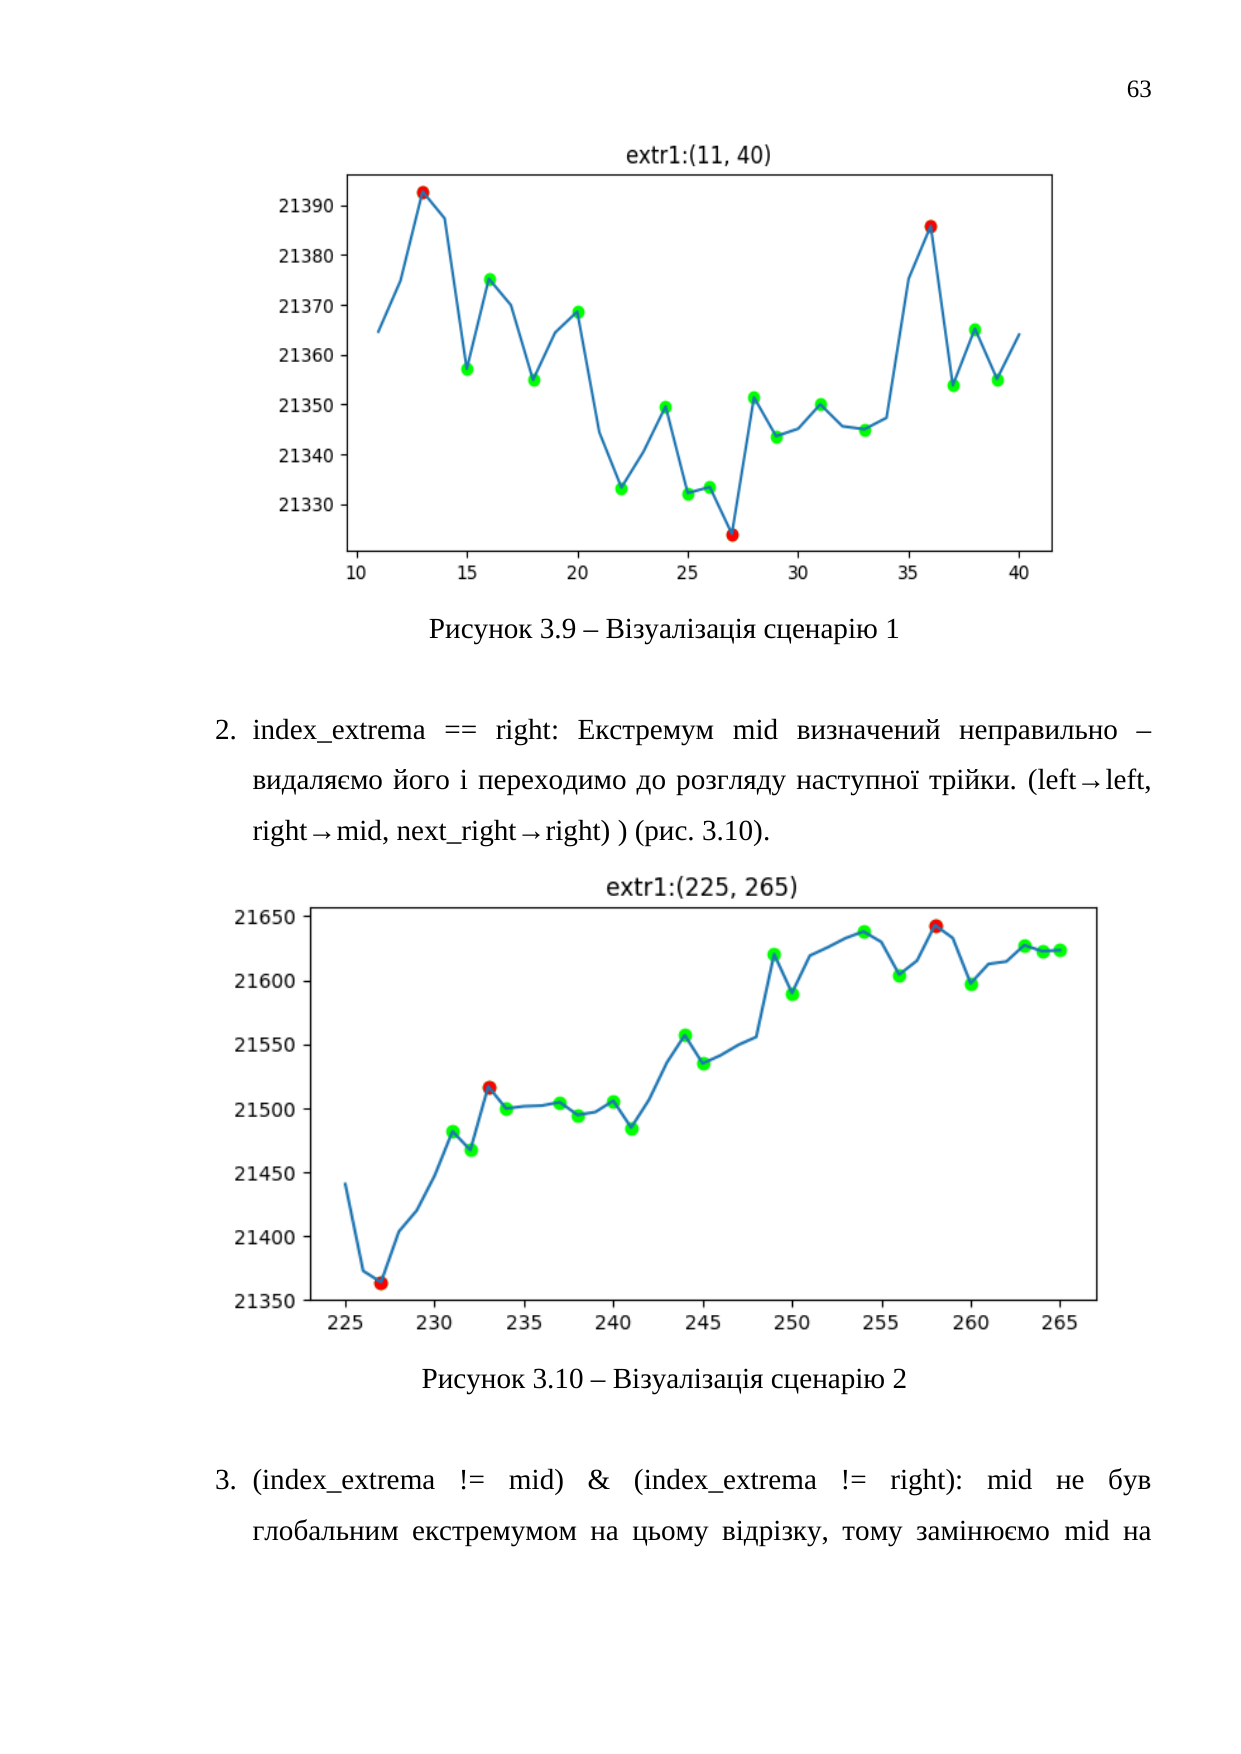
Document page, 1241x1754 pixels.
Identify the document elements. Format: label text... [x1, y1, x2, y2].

picture [220, 862, 1109, 1348]
picture [266, 131, 1063, 597]
list index_extrema == right: Екстремум mid визначений неправильно – видаляємо його і переходимо до розгляду наступної трійки. (left→left, right→mid, next_right→right) ) (рис. 3.10). [215, 712, 1152, 846]
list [215, 1462, 1152, 1546]
text Рисунок 3.9 – Візуалізація сценарію 1 [177, 611, 1152, 645]
text Рисунок 3.10 – Візуалізація сценарію 2 [177, 1362, 1152, 1395]
